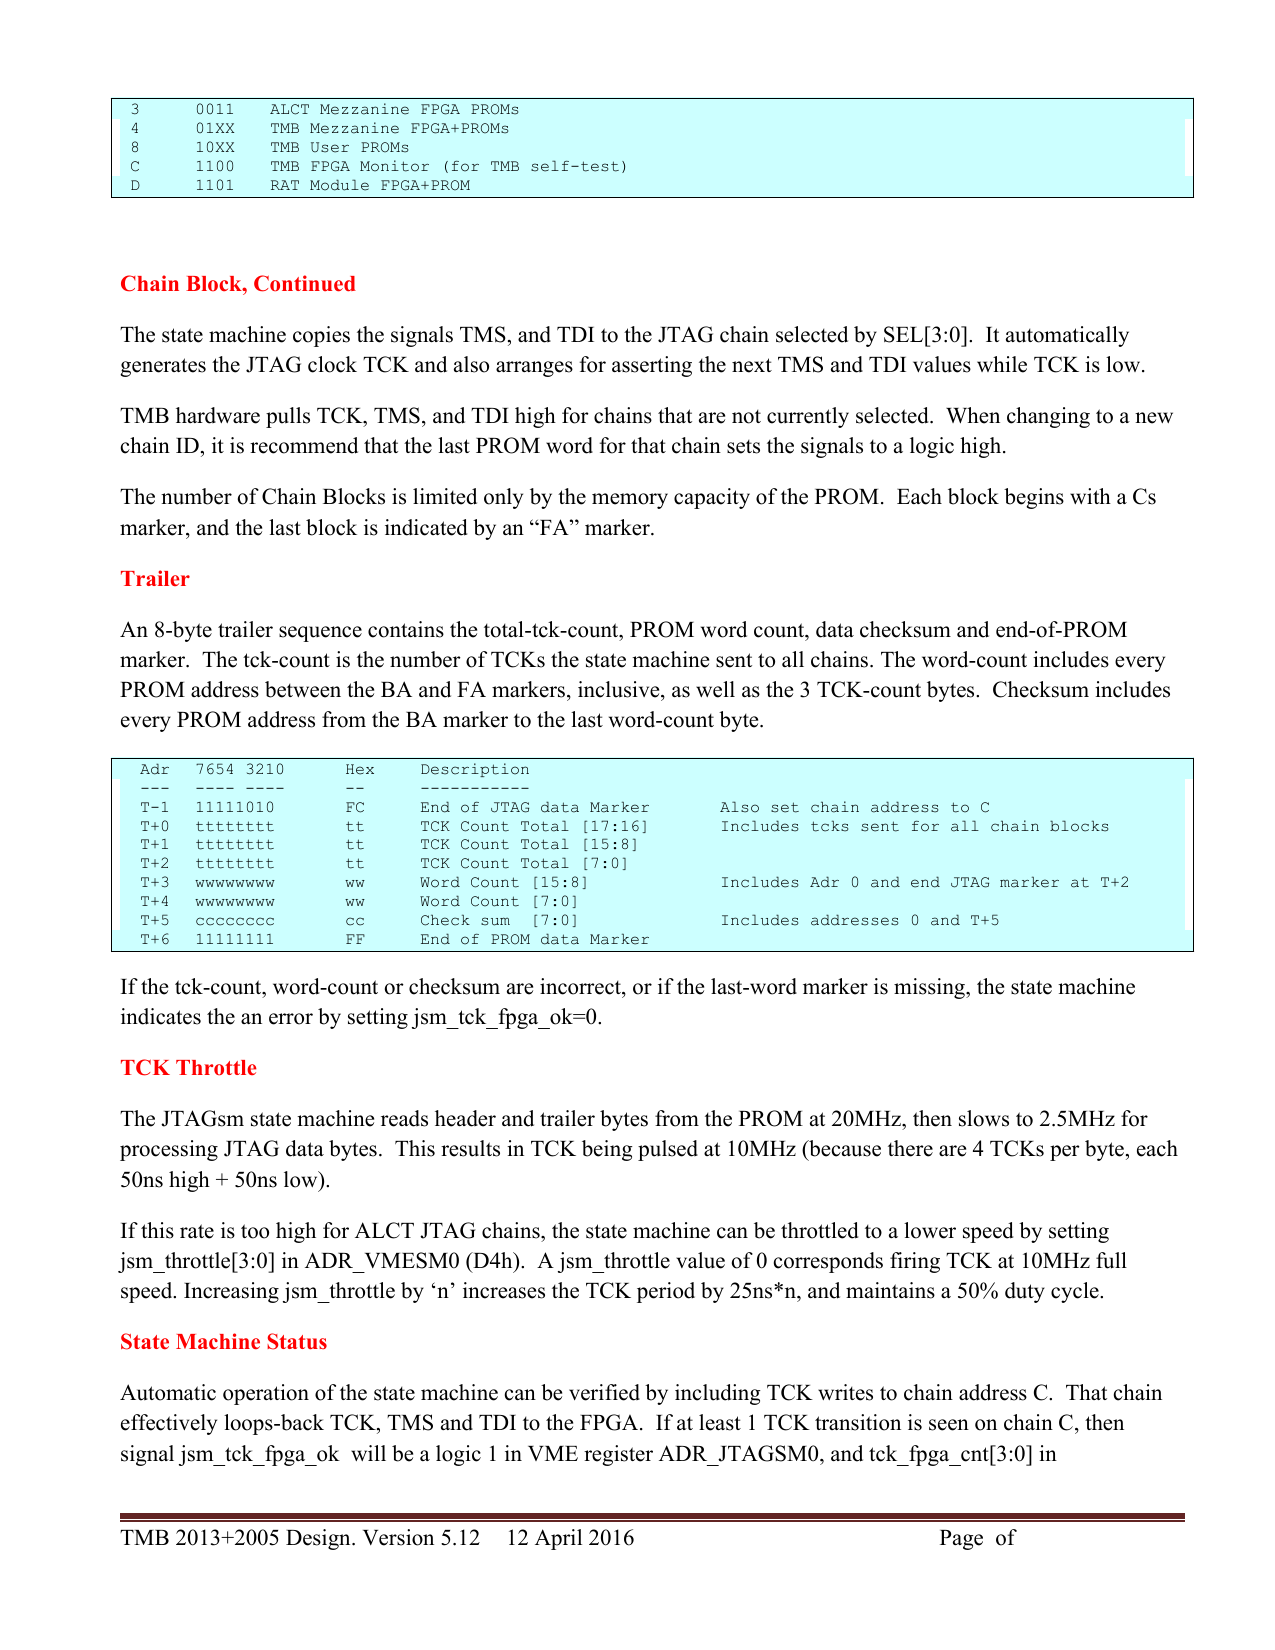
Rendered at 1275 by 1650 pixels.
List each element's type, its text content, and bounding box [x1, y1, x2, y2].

text TMB hardware pulls TCK, TMS, and TDI high for chains that are not currently selected. When changing to a new chain ID, it is recommend that the last PROM word for that chain sets the signals to a logic high. [120, 402, 1185, 459]
text T+5 cccccccc cc Check sum [7:0] Includes addresses 0 and T+5 [120, 911, 1185, 927]
text T+6 11111111 FF End of PROM data Marker [112, 927, 1193, 951]
text Adr 7654 3210 Hex Description [112, 759, 1193, 779]
text T+3 wwwwwwww ww Word Count [15:8] Includes Adr 0 and end JTAG marker at T+2 [120, 874, 1185, 892]
text An 8-byte trailer sequence contains the total-tck-count, PROM word count, data checksum and end-of-PROM marker. The tck-count is the number of TCKs the state machine sent to all chains. The word-count includes every PROM address between the BA and FA markers, inclusive, as well as the 3 TCK-count bytes. Checksum includes every PROM address from the BA marker to the last word-count byte. [120, 616, 1185, 733]
text The state machine copies the signals TMS, and TDI to the JTAG chain selected by SEL[3:0]. It automatically generates the JTAG clock TCK and also arranges for asserting the next TMS and TDI values while TCK is low. [120, 321, 1185, 377]
subtitle Chain Block, Continued [120, 270, 1185, 296]
text The JTAGsm state machine reads header and trailer bytes from the PROM at 20MHz, then slows to 2.5MHz for processing JTAG data bytes. This results in TCK being pulsed at 10MHz (because there are 4 TCKs per byte, each 50ns high + 50ns low). [120, 1105, 1185, 1192]
text T+4 wwwwwwww ww Word Count [7:0] [120, 892, 1185, 911]
text T+2 tttttttt tt TCK Count Total [7:0] [120, 855, 1185, 874]
subtitle State Machine Status [120, 1328, 1185, 1354]
text 8 10XX TMB User PROMs [120, 138, 1185, 157]
text If this rate is too high for ALCT JTAG chains, the state machine can be throttled to a lower speed by setting jsm_throttle[3:0] in ADR_VMESM0 (D4h). A jsm_throttle value of 0 corresponds firing TCK at 10MHz full speed. Increasing jsm_throttle by ‘n’ increases the TCK period by 25ns*n, and maintains a 50% duty cycle. [120, 1217, 1185, 1303]
text C 1100 TMB FPGA Monitor (for TMB self-test) [120, 157, 1185, 173]
text The number of Chain Blocks is limited only by the memory capacity of the PROM. Each block begins with a Cs marker, and the last block is indicated by an “FA” marker. [120, 483, 1185, 540]
text 3 0011 ALCT Mezzanine FPGA PROMs [112, 99, 1193, 119]
subtitle TCK Throttle [120, 1054, 1185, 1081]
text If the tck-count, word-count or checksum are incorrect, or if the last-word marker is missing, the state machine indicates the an error by setting jsm_tck_fpga_ok=0. [120, 973, 1185, 1029]
text --- ---- ---- -- ----------- [120, 779, 1185, 798]
text 4 01XX TMB Mezzanine FPGA+PROMs [120, 119, 1185, 138]
text T+0 tttttttt tt TCK Count Total [17:16] Includes tcks sent for all chain blocks [120, 817, 1185, 836]
text T+1 tttttttt tt TCK Count Total [15:8] [120, 836, 1185, 855]
subtitle Trailer [120, 565, 1185, 591]
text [120, 1379, 1185, 1466]
text D 1101 RAT Module FPGA+PROM [112, 173, 1193, 197]
text T-1 11111010 FC End of JTAG data Marker Also set chain address to C [120, 798, 1185, 817]
